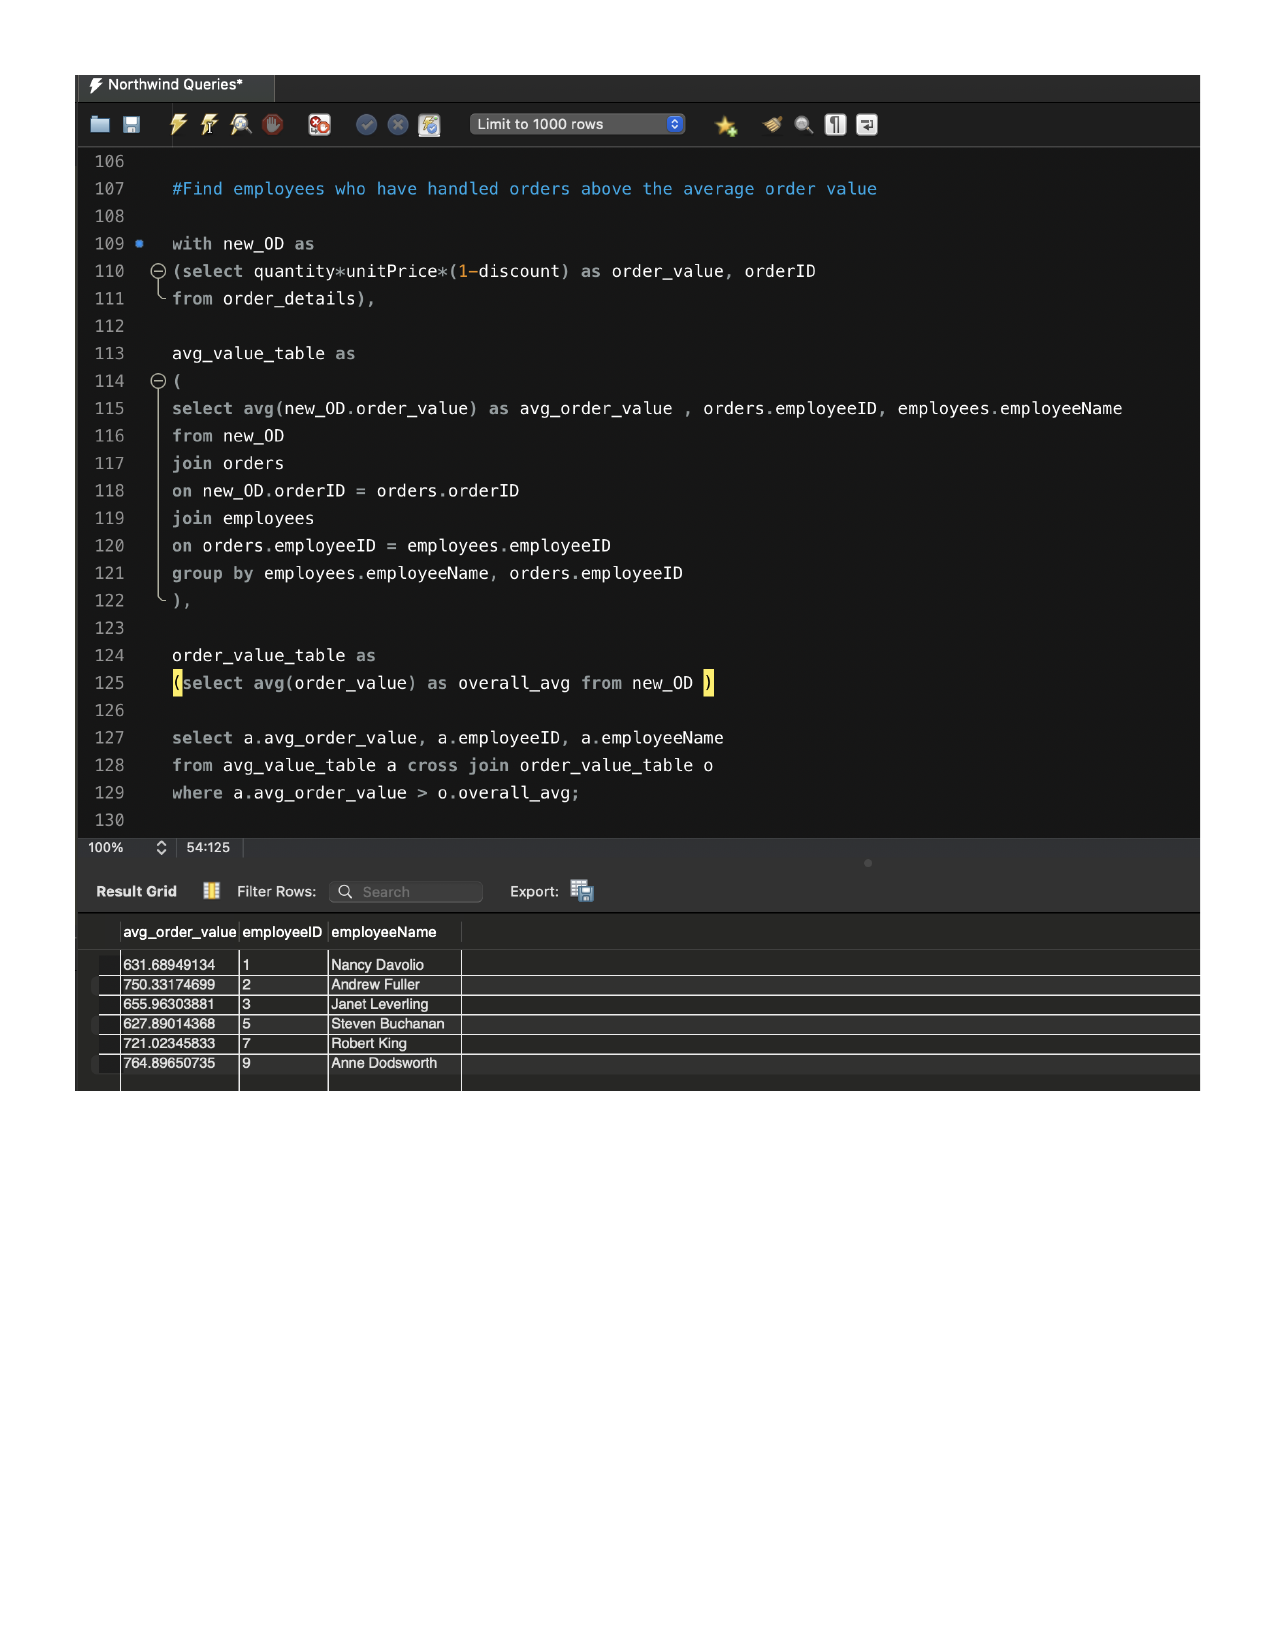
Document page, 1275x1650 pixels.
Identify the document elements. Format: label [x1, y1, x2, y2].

picture [75, 75, 1200, 1091]
